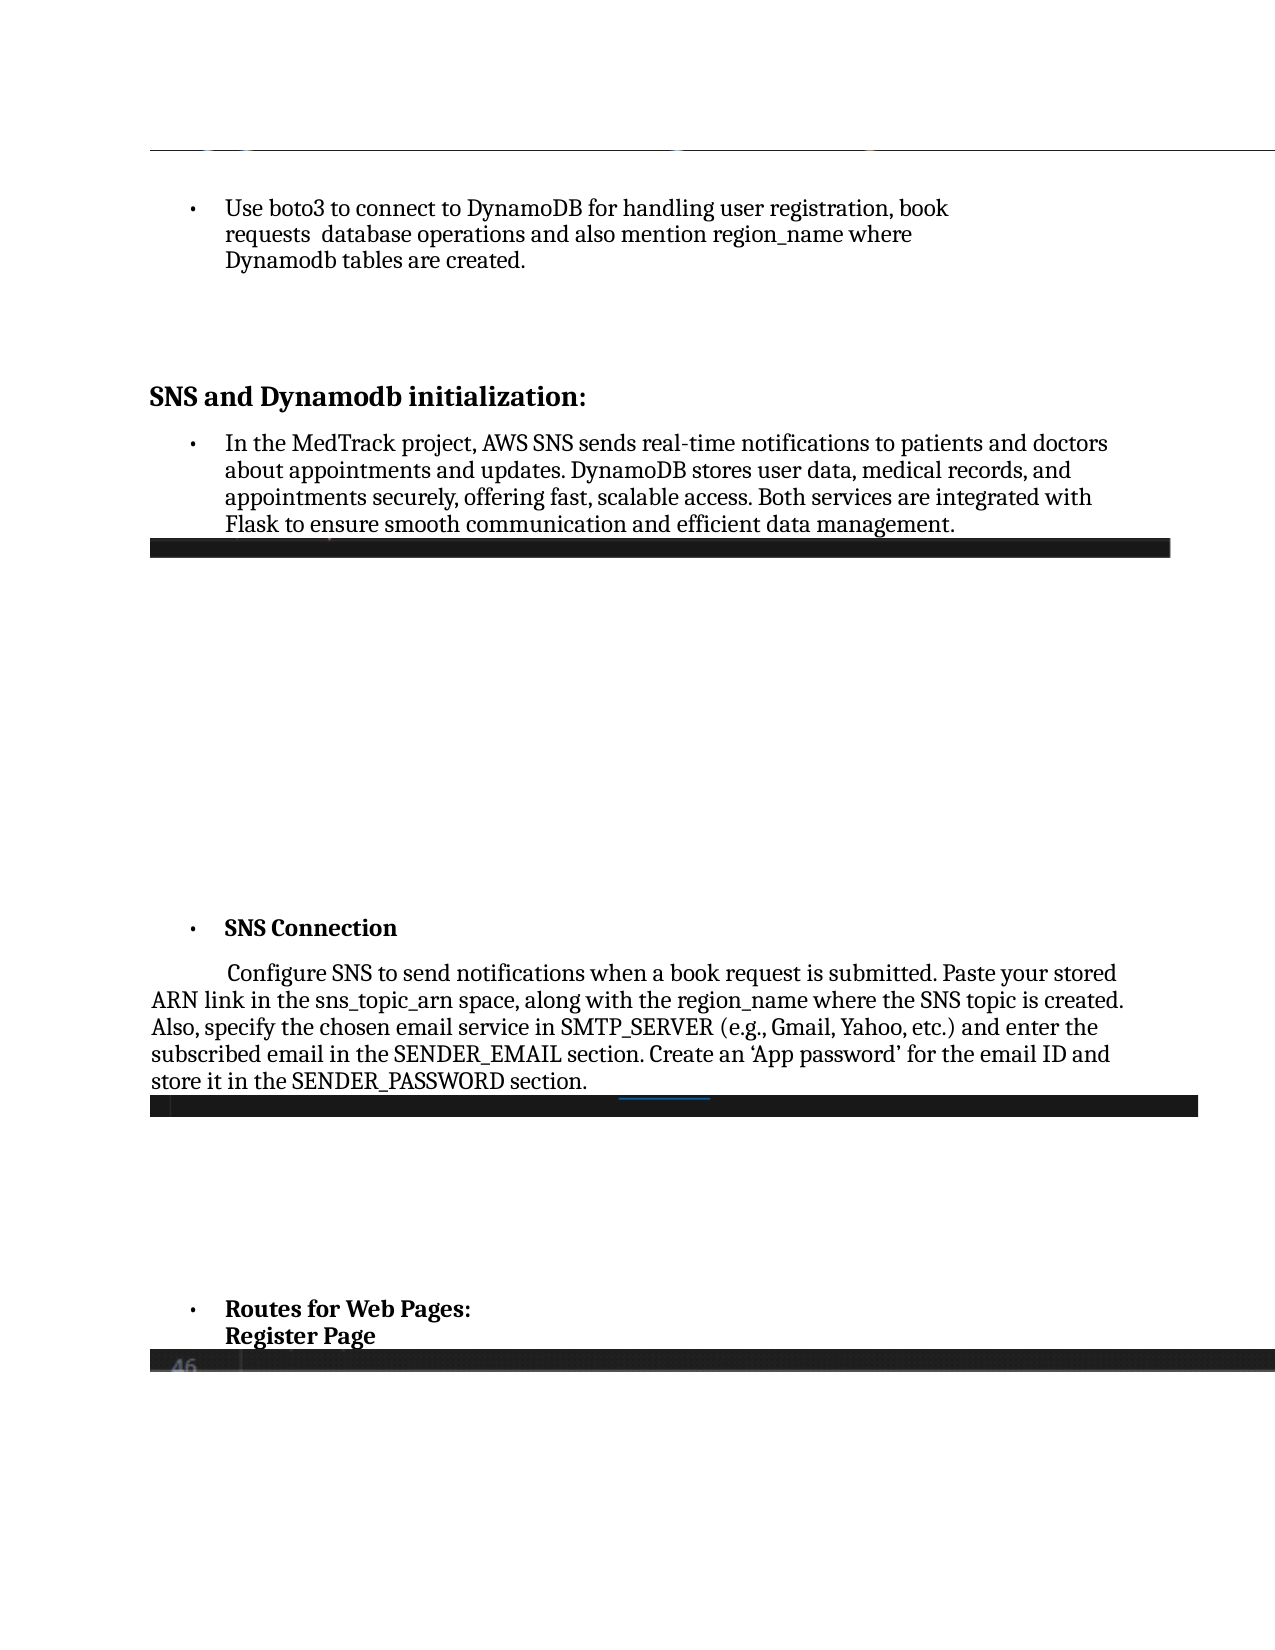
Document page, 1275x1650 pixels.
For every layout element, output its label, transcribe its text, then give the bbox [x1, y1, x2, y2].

text Configure SNS to send notifications when a book request is submitted. Paste your stored ARN link in the sns_topic_arn space, along with the region_name where the SNS topic is created. Also, specify the chosen email service in SMTP_SERVER (e.g., Gmail, Yahoo, etc.) and enter the subscribed email in the SENDER_EMAIL section. Create an ‘App password’ for the email ID and store it in the SENDER_PASSWORD section. [150, 960, 1125, 1095]
list Use boto3 to connect to DynamoDB for handling user registration, book requests database operations and also mention region_name where Dynamodb tables are created. [187, 196, 1011, 274]
list In the MedTrack project, AWS SNS sends real-time notifications to patients and doctors about appointments and updates. DynamoDB stores user data, medical records, and appointments securely, offering fast, scalable access. Both services are integrated with Flask to ensure smooth communication and efficient data management. [187, 430, 1125, 538]
list SNS Connection [187, 915, 1125, 942]
text SNS and Dynamodb initialization: [150, 384, 1125, 412]
list Routes for Web Pages: Register Page [187, 1296, 1125, 1349]
